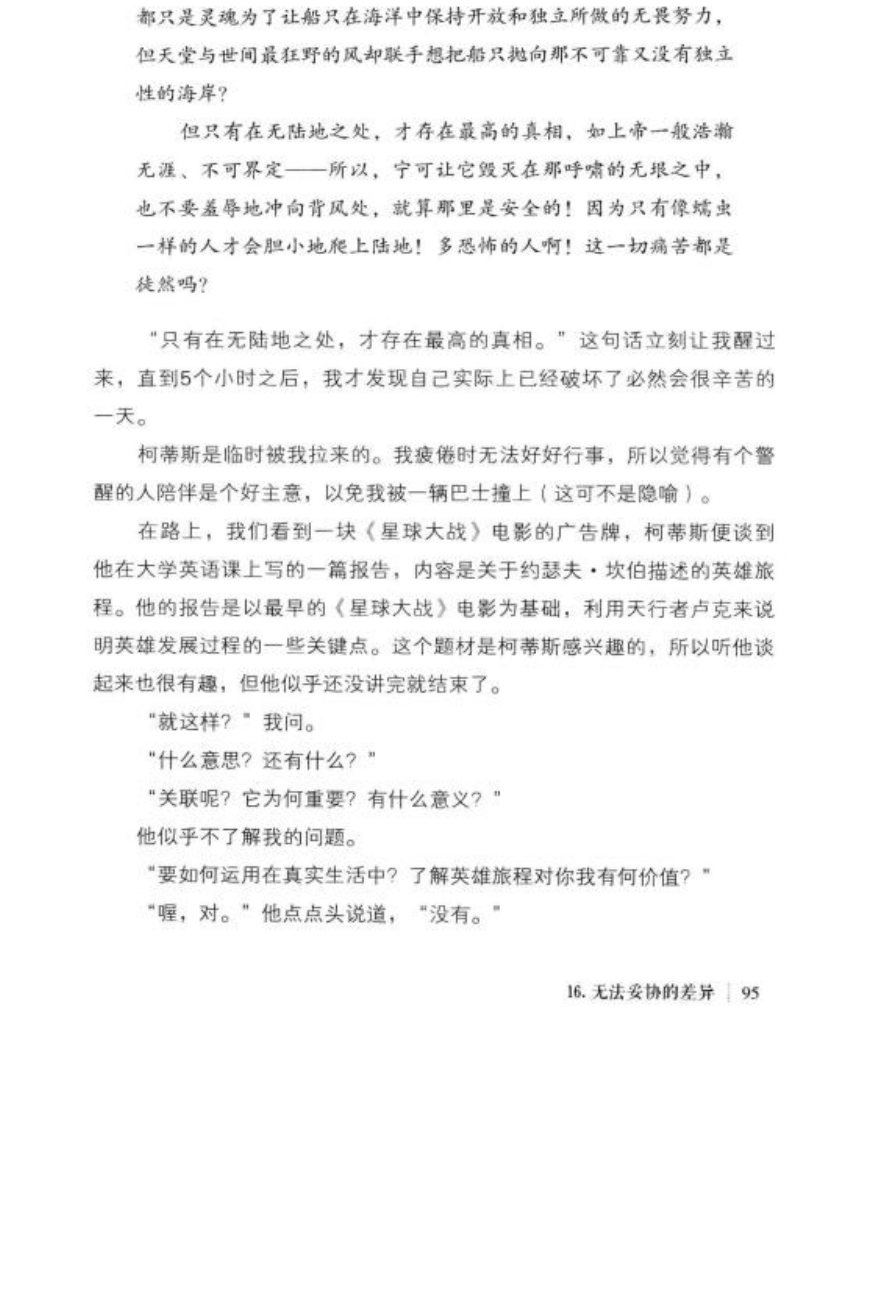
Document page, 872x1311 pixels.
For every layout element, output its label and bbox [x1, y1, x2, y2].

picture [0, 6, 872, 1054]
